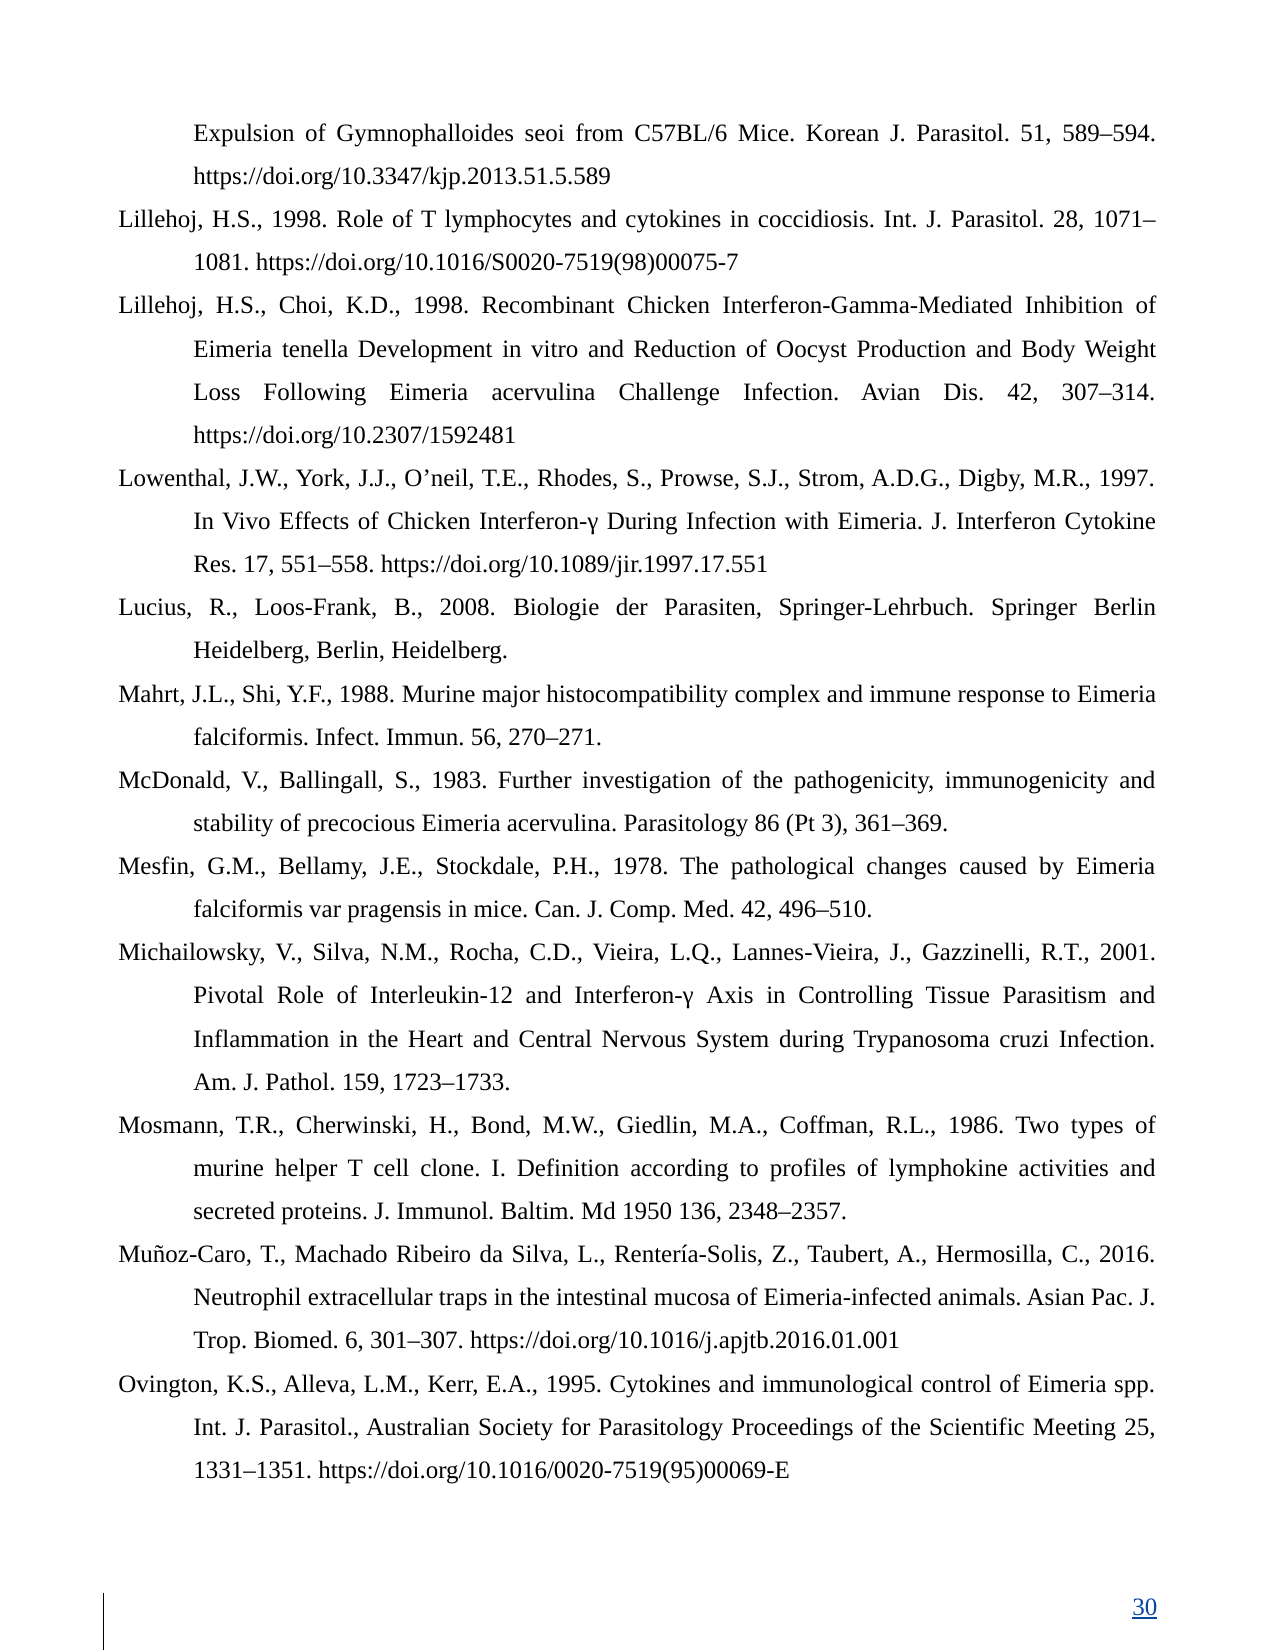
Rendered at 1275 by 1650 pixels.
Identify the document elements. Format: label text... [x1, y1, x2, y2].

text Lillehoj, H.S., 1998. Role of T lymphocytes and cytokines in coccidiosis. Int. J. Parasitol. 28, 1071–1081. https://doi.org/10.1016/S0020-7519(98)00075-7 [118, 204, 1157, 276]
text Muñoz-Caro, T., Machado Ribeiro da Silva, L., Rentería-Solis, Z., Taubert, A., Hermosilla, C., 2016. Neutrophil extracellular traps in the intestinal mucosa of Eimeria-infected animals. Asian Pac. J. Trop. Biomed. 6, 301–307. https://doi.org/10.1016/j.apjtb.2016.01.001 [118, 1239, 1157, 1354]
text Mahrt, J.L., Shi, Y.F., 1988. Murine major histocompatibility complex and immune response to Eimeria falciformis. Infect. Immun. 56, 270–271. [118, 679, 1157, 751]
text Lucius, R., Loos-Frank, B., 2008. Biologie der Parasiten, Springer-Lehrbuch. Springer Berlin Heidelberg, Berlin, Heidelberg. [118, 592, 1157, 664]
text Lillehoj, H.S., Choi, K.D., 1998. Recombinant Chicken Interferon-Gamma-Mediated Inhibition of Eimeria tenella Development in vitro and Reduction of Oocyst Production and Body Weight Loss Following Eimeria acervulina Challenge Infection. Avian Dis. 42, 307–314. https://doi.org/10.2307/1592481 [118, 291, 1157, 449]
text Ovington, K.S., Alleva, L.M., Kerr, E.A., 1995. Cytokines and immunological control of Eimeria spp. Int. J. Parasitol., Australian Society for Parasitology Proceedings of the Scientific Meeting 25, 1331–1351. https://doi.org/10.1016/0020-7519(95)00069-E [118, 1369, 1157, 1484]
text McDonald, V., Ballingall, S., 1983. Further investigation of the pathogenicity, immunogenicity and stability of precocious Eimeria acervulina. Parasitology 86 (Pt 3), 361–369. [118, 765, 1157, 837]
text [118, 118, 1157, 190]
text Lowenthal, J.W., York, J.J., O’neil, T.E., Rhodes, S., Prowse, S.J., Strom, A.D.G., Digby, M.R., 1997. In Vivo Effects of Chicken Interferon-γ During Infection with Eimeria. J. Interferon Cytokine Res. 17, 551–558. https://doi.org/10.1089/jir.1997.17.551 [118, 463, 1157, 578]
text Michailowsky, V., Silva, N.M., Rocha, C.D., Vieira, L.Q., Lannes-Vieira, J., Gazzinelli, R.T., 2001. Pivotal Role of Interleukin-12 and Interferon-γ Axis in Controlling Tissue Parasitism and Inflammation in the Heart and Central Nervous System during Trypanosoma cruzi Infection. Am. J. Pathol. 159, 1723–1733. [118, 937, 1157, 1096]
text Mesfin, G.M., Bellamy, J.E., Stockdale, P.H., 1978. The pathological changes caused by Eimeria falciformis var pragensis in mice. Can. J. Comp. Med. 42, 496–510. [118, 851, 1157, 923]
text Mosmann, T.R., Cherwinski, H., Bond, M.W., Giedlin, M.A., Coffman, R.L., 1986. Two types of murine helper T cell clone. I. Definition according to profiles of lymphokine activities and secreted proteins. J. Immunol. Baltim. Md 1950 136, 2348–2357. [118, 1110, 1157, 1225]
